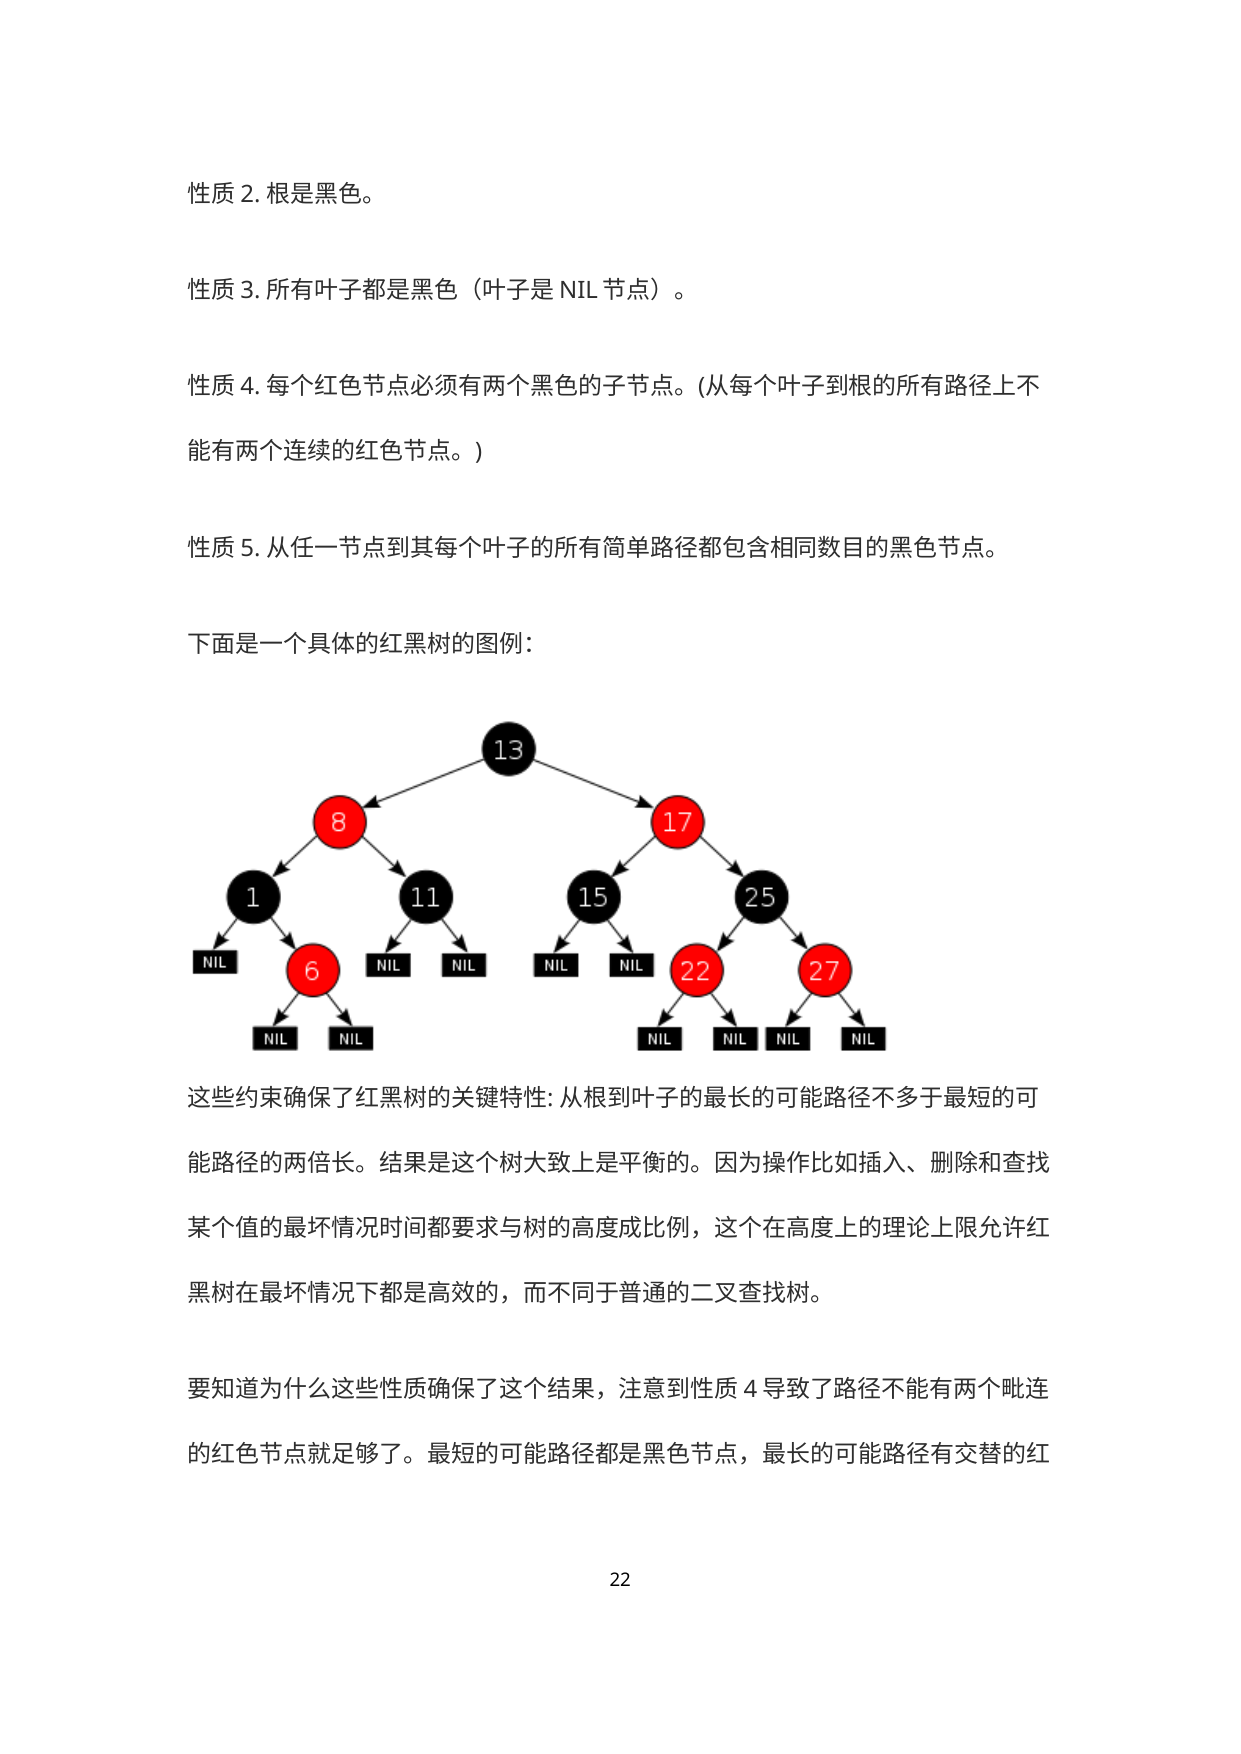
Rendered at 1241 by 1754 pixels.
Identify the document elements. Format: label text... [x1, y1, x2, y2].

text 性质4. 每个红色节点必须有两个黑色的子节点。(从每个叶子到根的所有路径上不能有两个连续的红色节点。) [187, 352, 1053, 482]
text 性质5. 从任一节点到其每个叶子的所有简单路径都包含相同数目的黑色节点。 [187, 513, 1053, 578]
text 性质2. 根是黑色。 [187, 159, 1053, 224]
text 性质3. 所有叶子都是黑色（叶子是NIL节点）。 [187, 256, 1053, 321]
text 下面是一个具体的红黑树的图例： [187, 609, 1053, 674]
picture [187, 715, 892, 1054]
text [187, 1354, 1053, 1484]
text 这些约束确保了红黑树的关键特性: 从根到叶子的最长的可能路径不多于最短的可能路径的两倍长。结果是这个树大致上是平衡的。因为操作比如插入、删除和查找某个值的最坏情况时间都要求与树的高度成比例，这个在高度上的理论上限允许红黑树在最坏情况下都是高效的，而不同于普通的二叉查找树。 [187, 1063, 1053, 1323]
